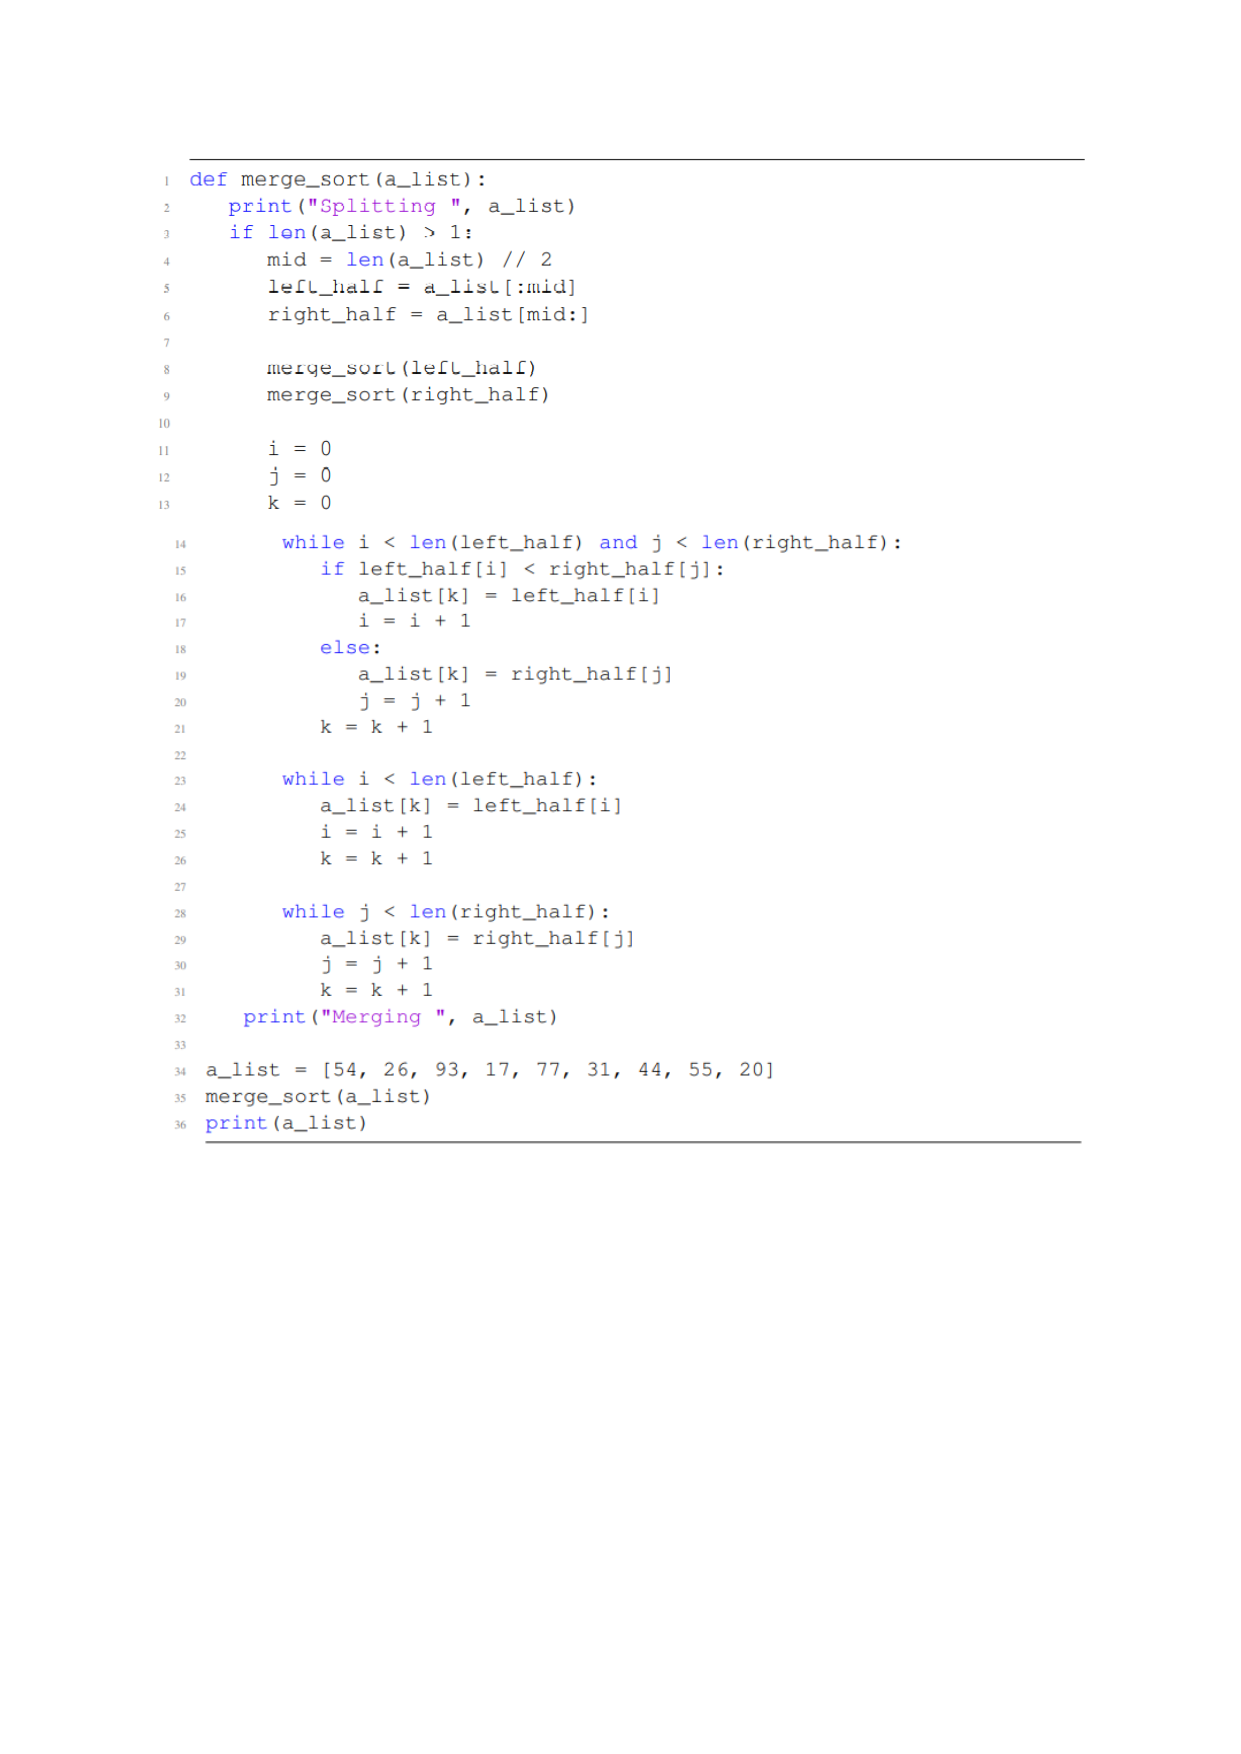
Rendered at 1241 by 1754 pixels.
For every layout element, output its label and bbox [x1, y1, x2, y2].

picture [150, 150, 1091, 521]
picture [150, 524, 1091, 1161]
